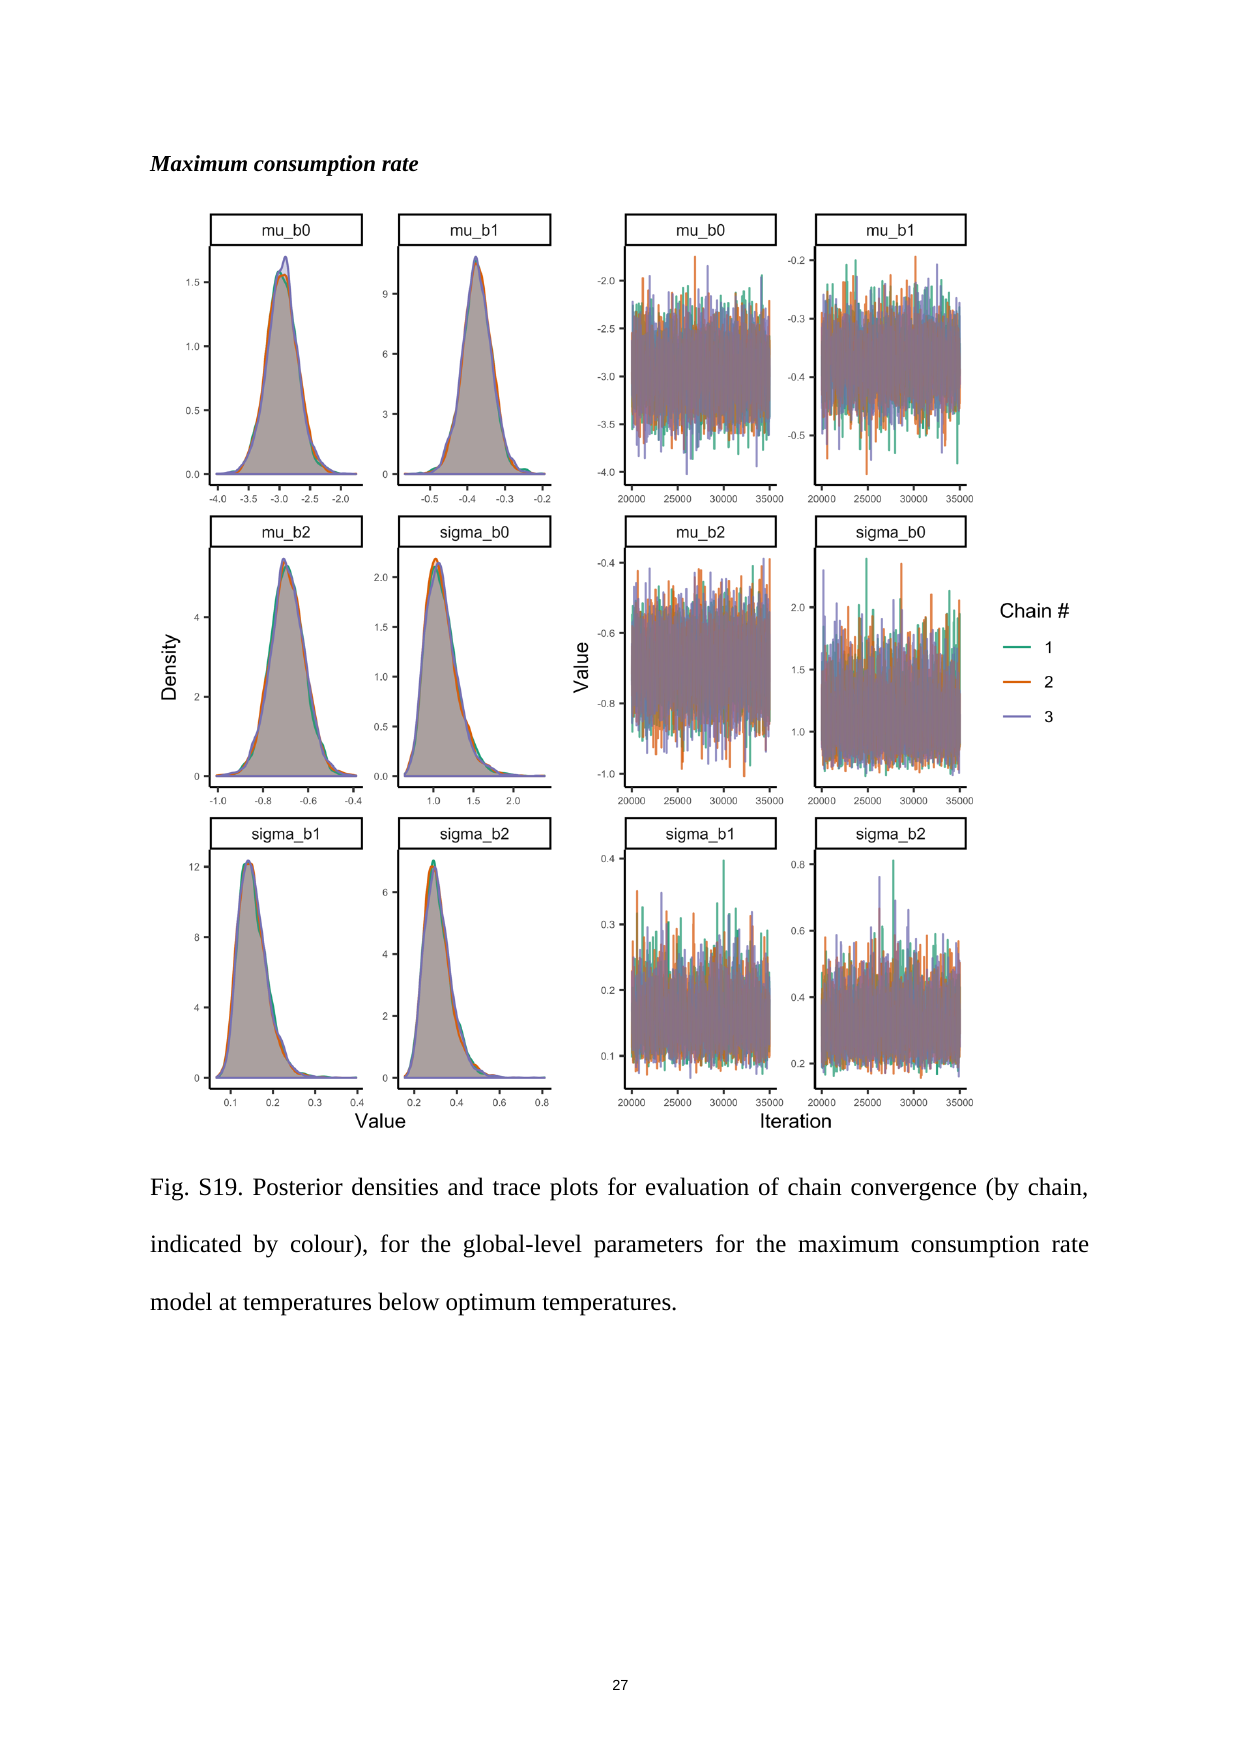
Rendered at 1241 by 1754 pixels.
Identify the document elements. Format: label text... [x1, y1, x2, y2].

picture [150, 202, 1091, 1143]
text Fig. S19. Posterior densities and trace plots for evaluation of chain convergence (by chain, indicated by colour), for the global-level parameters for the maximum consumption rate model at temperatures below optimum temperatures. [150, 1172, 1090, 1315]
subtitle Maximum consumption rate [150, 150, 1090, 176]
